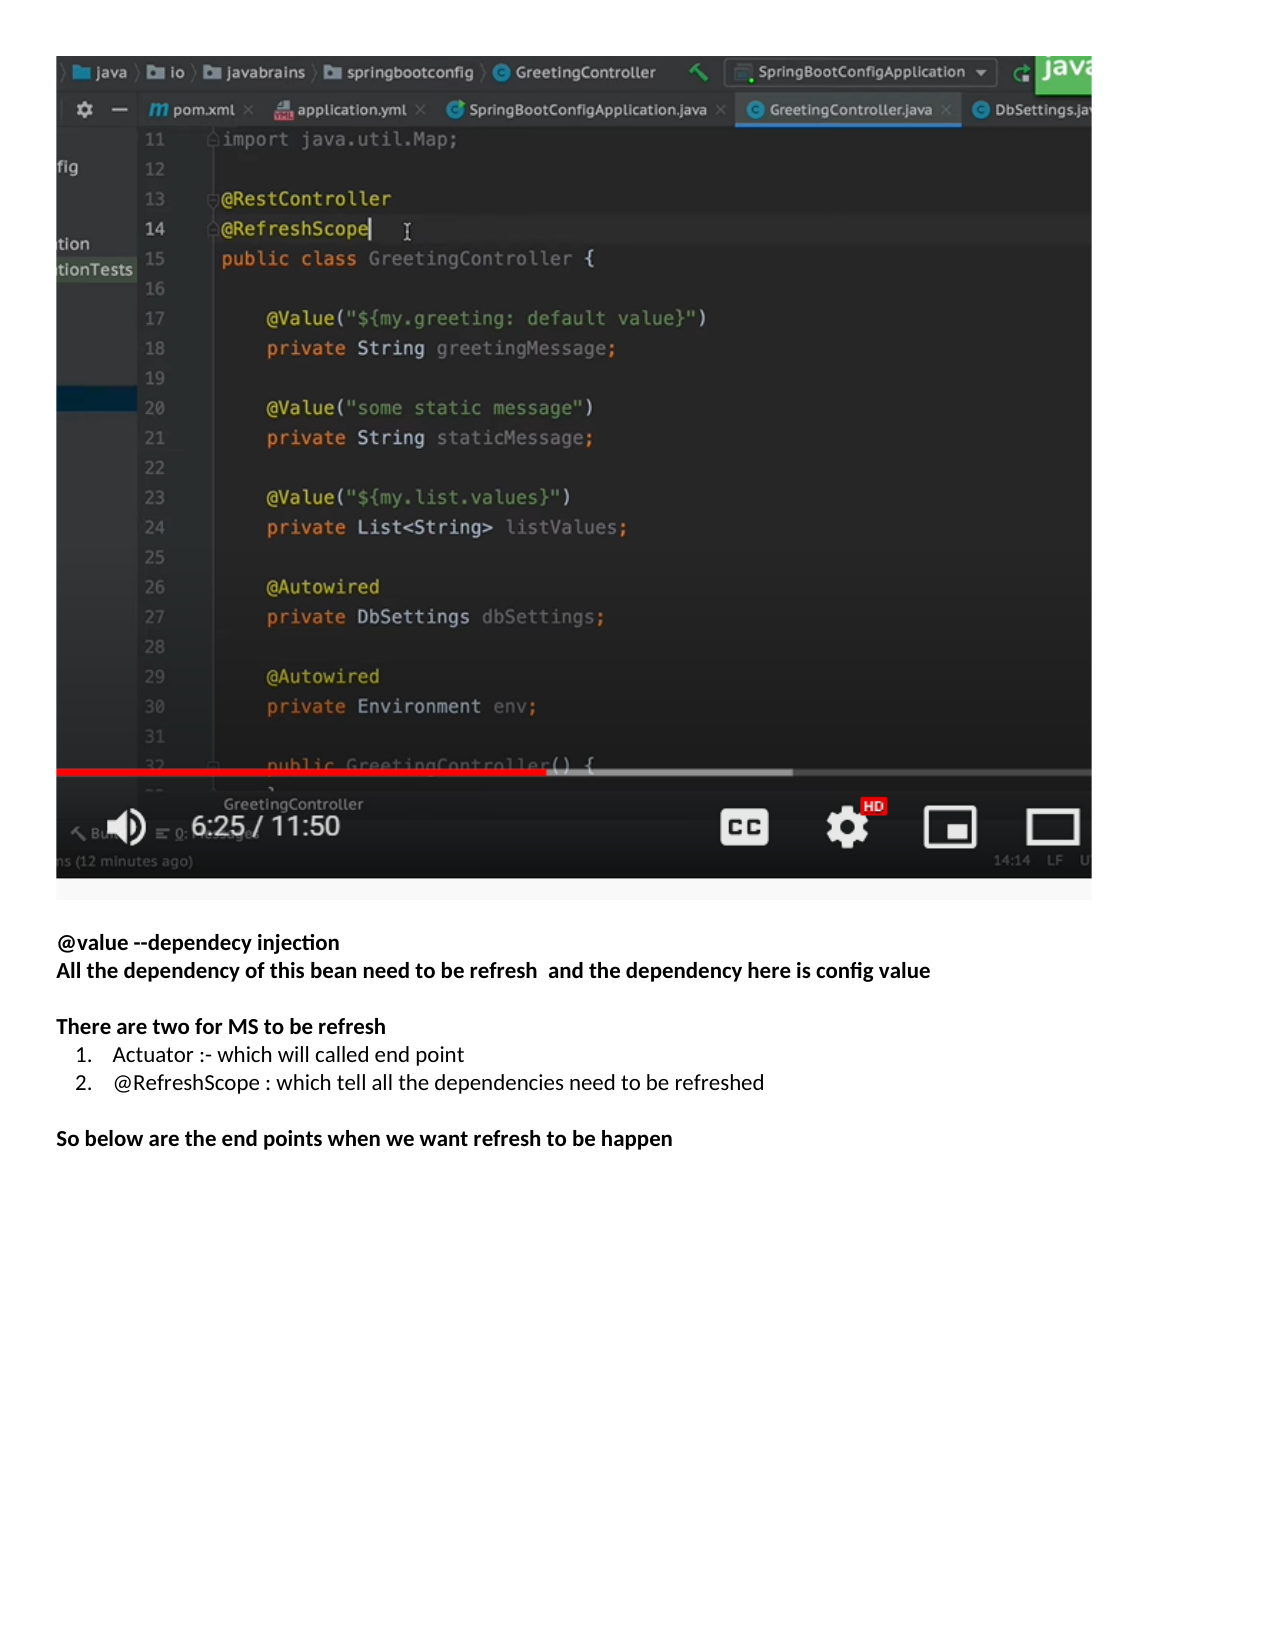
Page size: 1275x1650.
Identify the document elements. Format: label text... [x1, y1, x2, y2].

text There are two for MS to be refresh [56, 1012, 1209, 1040]
text So below are the end points when we want refresh to be happen [56, 1124, 1209, 1152]
text All the dependency of this bean need to be refresh and the dependency here is config value [56, 956, 1209, 984]
picture [56, 56, 1092, 900]
list @RefreshScope : which tell all the dependencies need to be refreshed [75, 1068, 1209, 1096]
list Actuator :- which will called end point [75, 1040, 1209, 1068]
text @value --dependecy injection [56, 928, 1209, 956]
